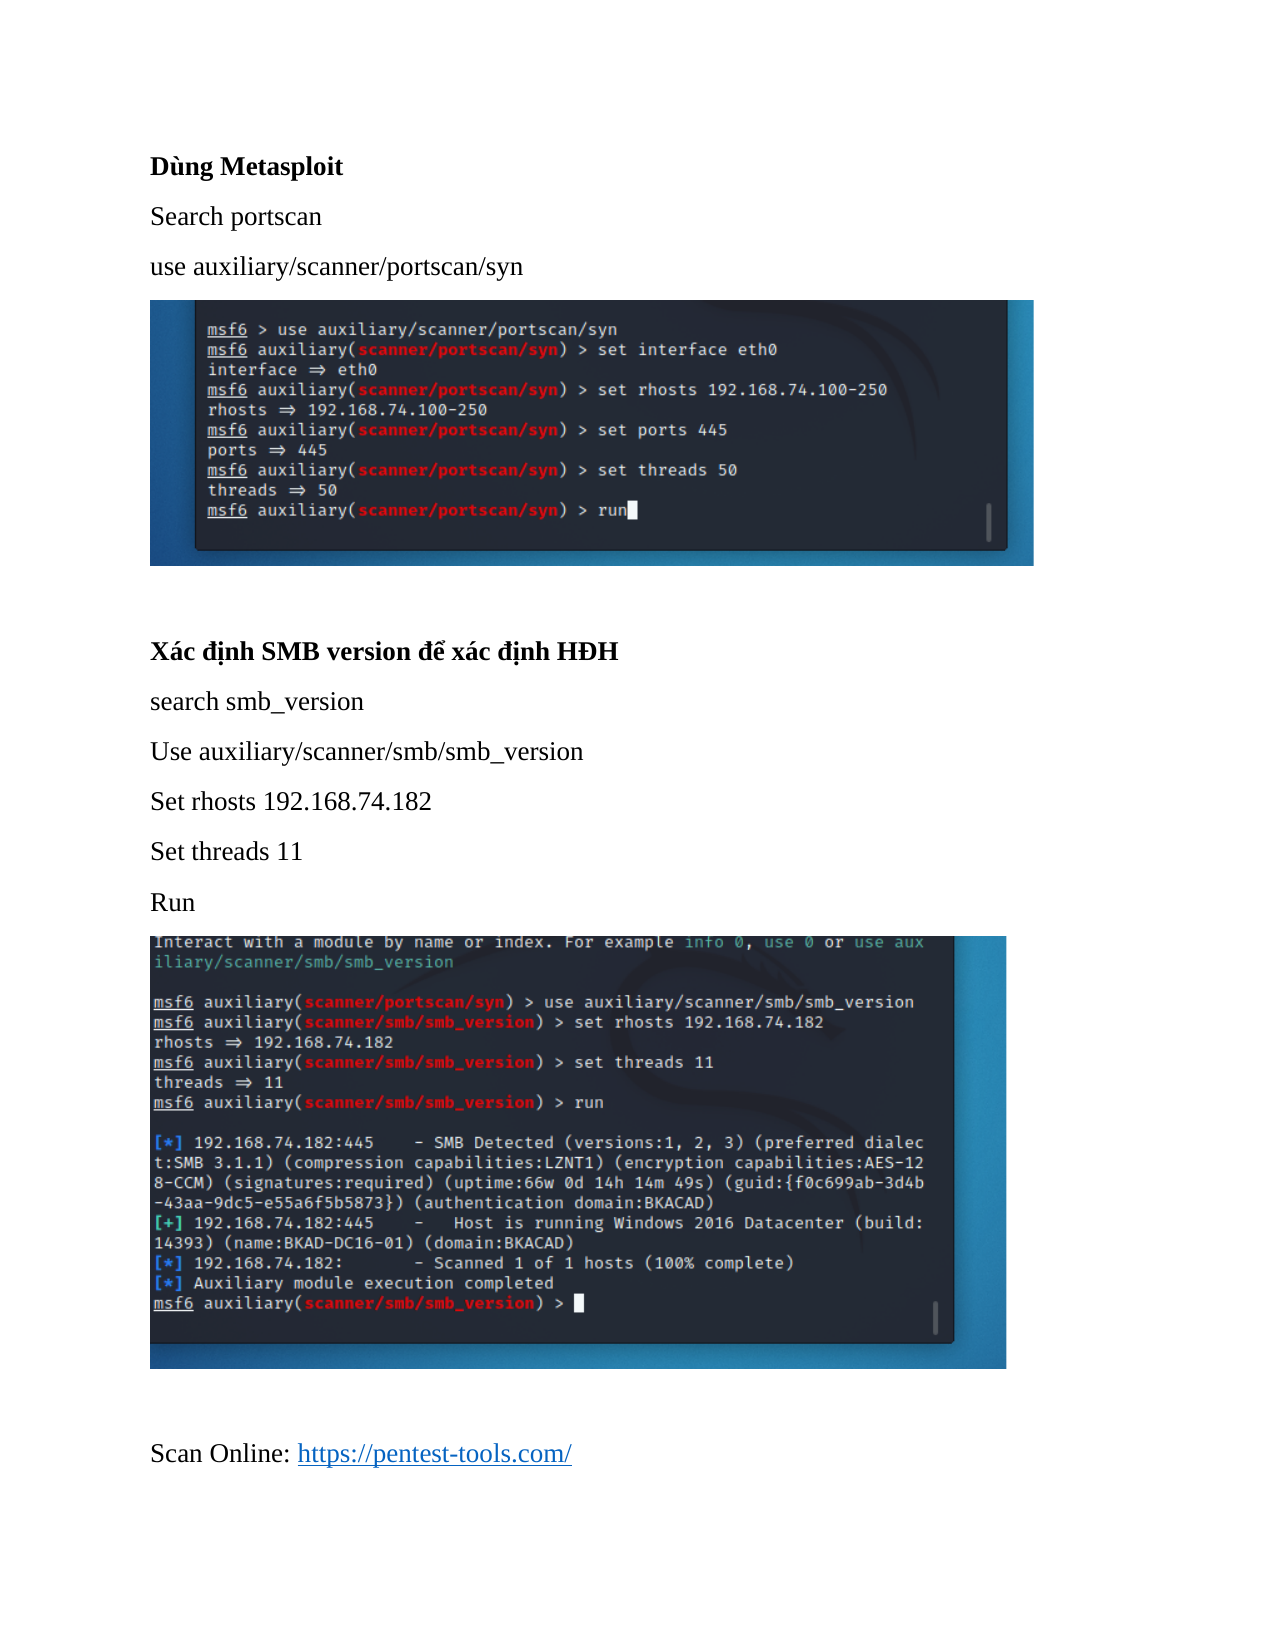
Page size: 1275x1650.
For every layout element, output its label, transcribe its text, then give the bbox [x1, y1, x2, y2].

text search smb_version [150, 685, 1125, 716]
text Use auxiliary/scanner/smb/smb_version [150, 735, 1125, 766]
text Set threads 11 [150, 836, 1125, 867]
text Xác định SMB version để xác định HĐH [150, 635, 1125, 666]
text Scan Online: https://pentest-tools.com/ [150, 1437, 1125, 1469]
text Set rhosts 192.168.74.182 [150, 785, 1125, 816]
text Run [150, 886, 1125, 917]
text Dùng Metasploit [150, 150, 1125, 181]
text use auxiliary/scanner/portscan/syn [150, 250, 1125, 282]
text Search portscan [150, 200, 1125, 231]
